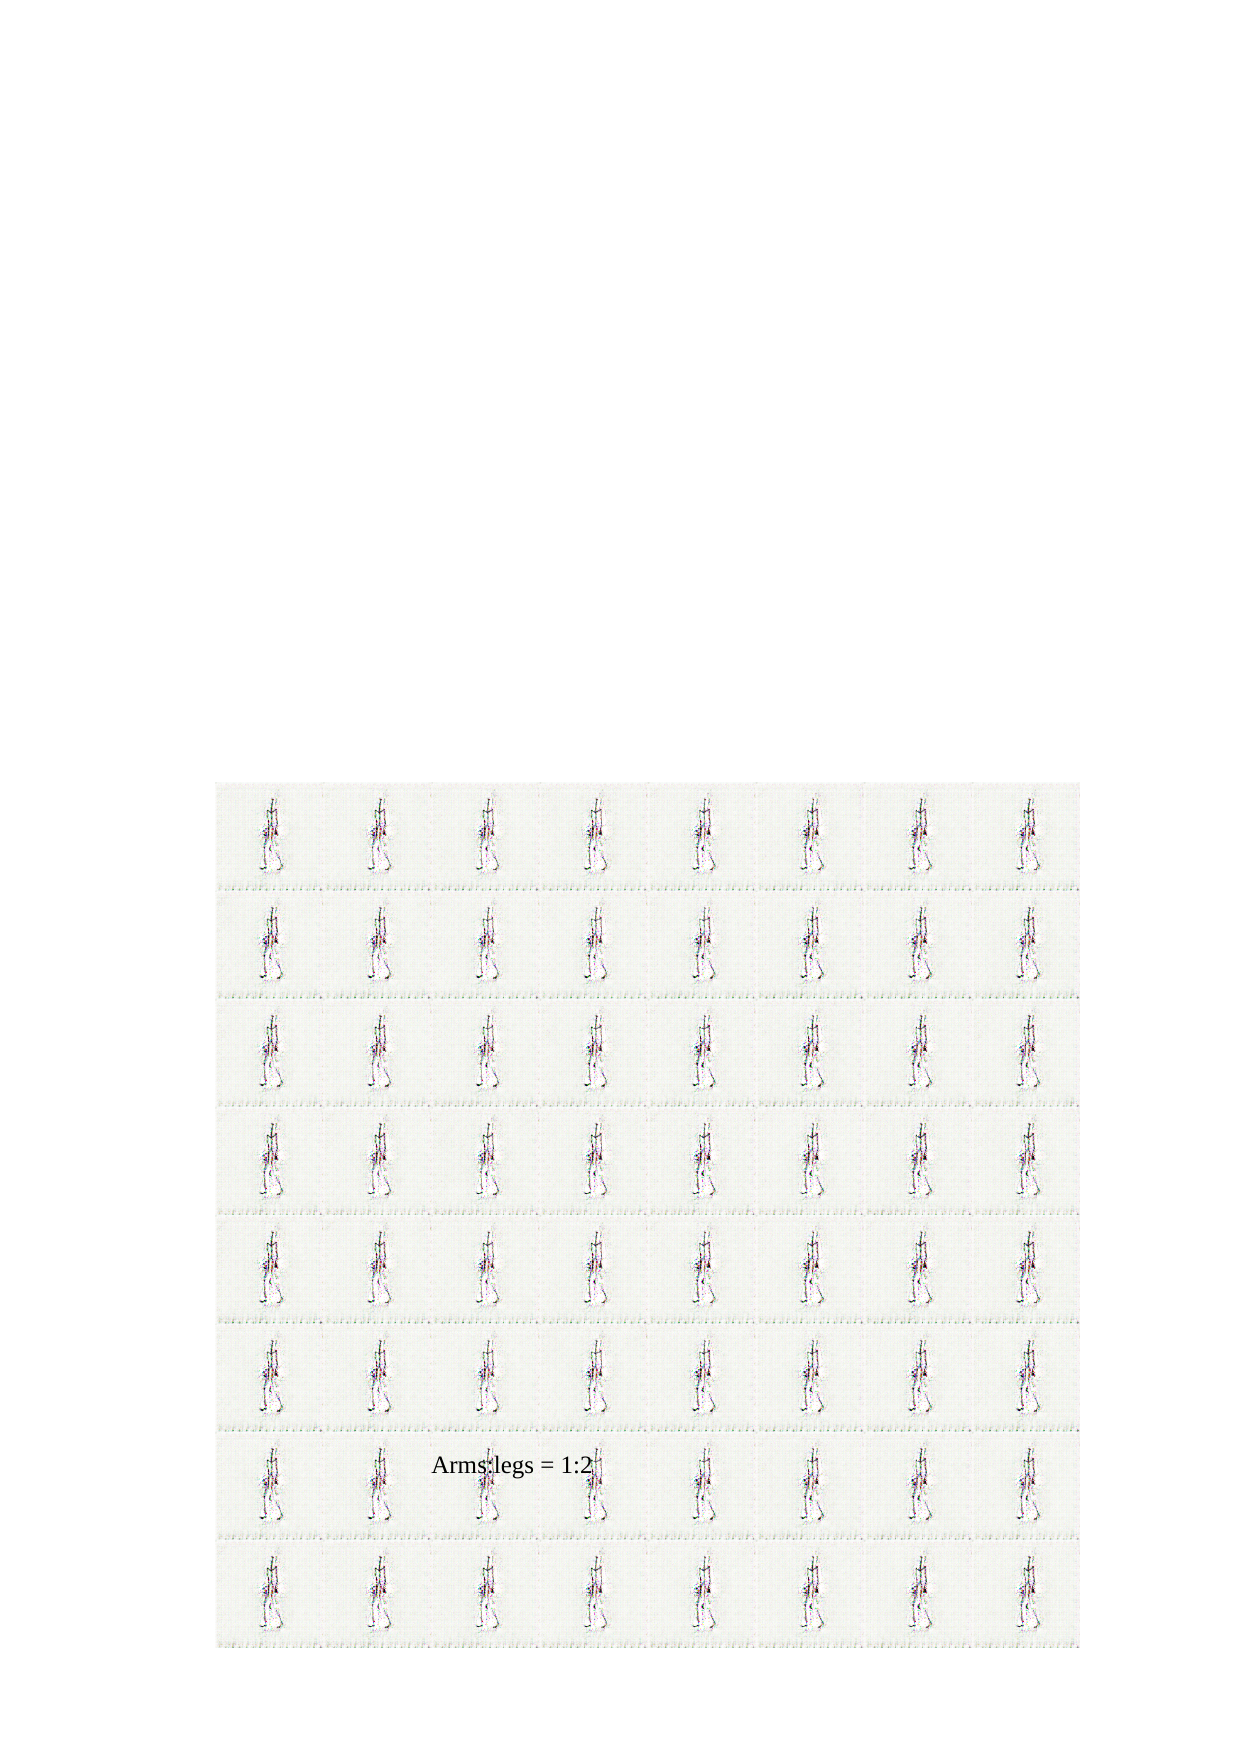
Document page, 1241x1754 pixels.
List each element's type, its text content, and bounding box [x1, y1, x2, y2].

picture [215, 782, 1080, 1648]
list Arms:legs = 1:2 [431, 1448, 1053, 1481]
